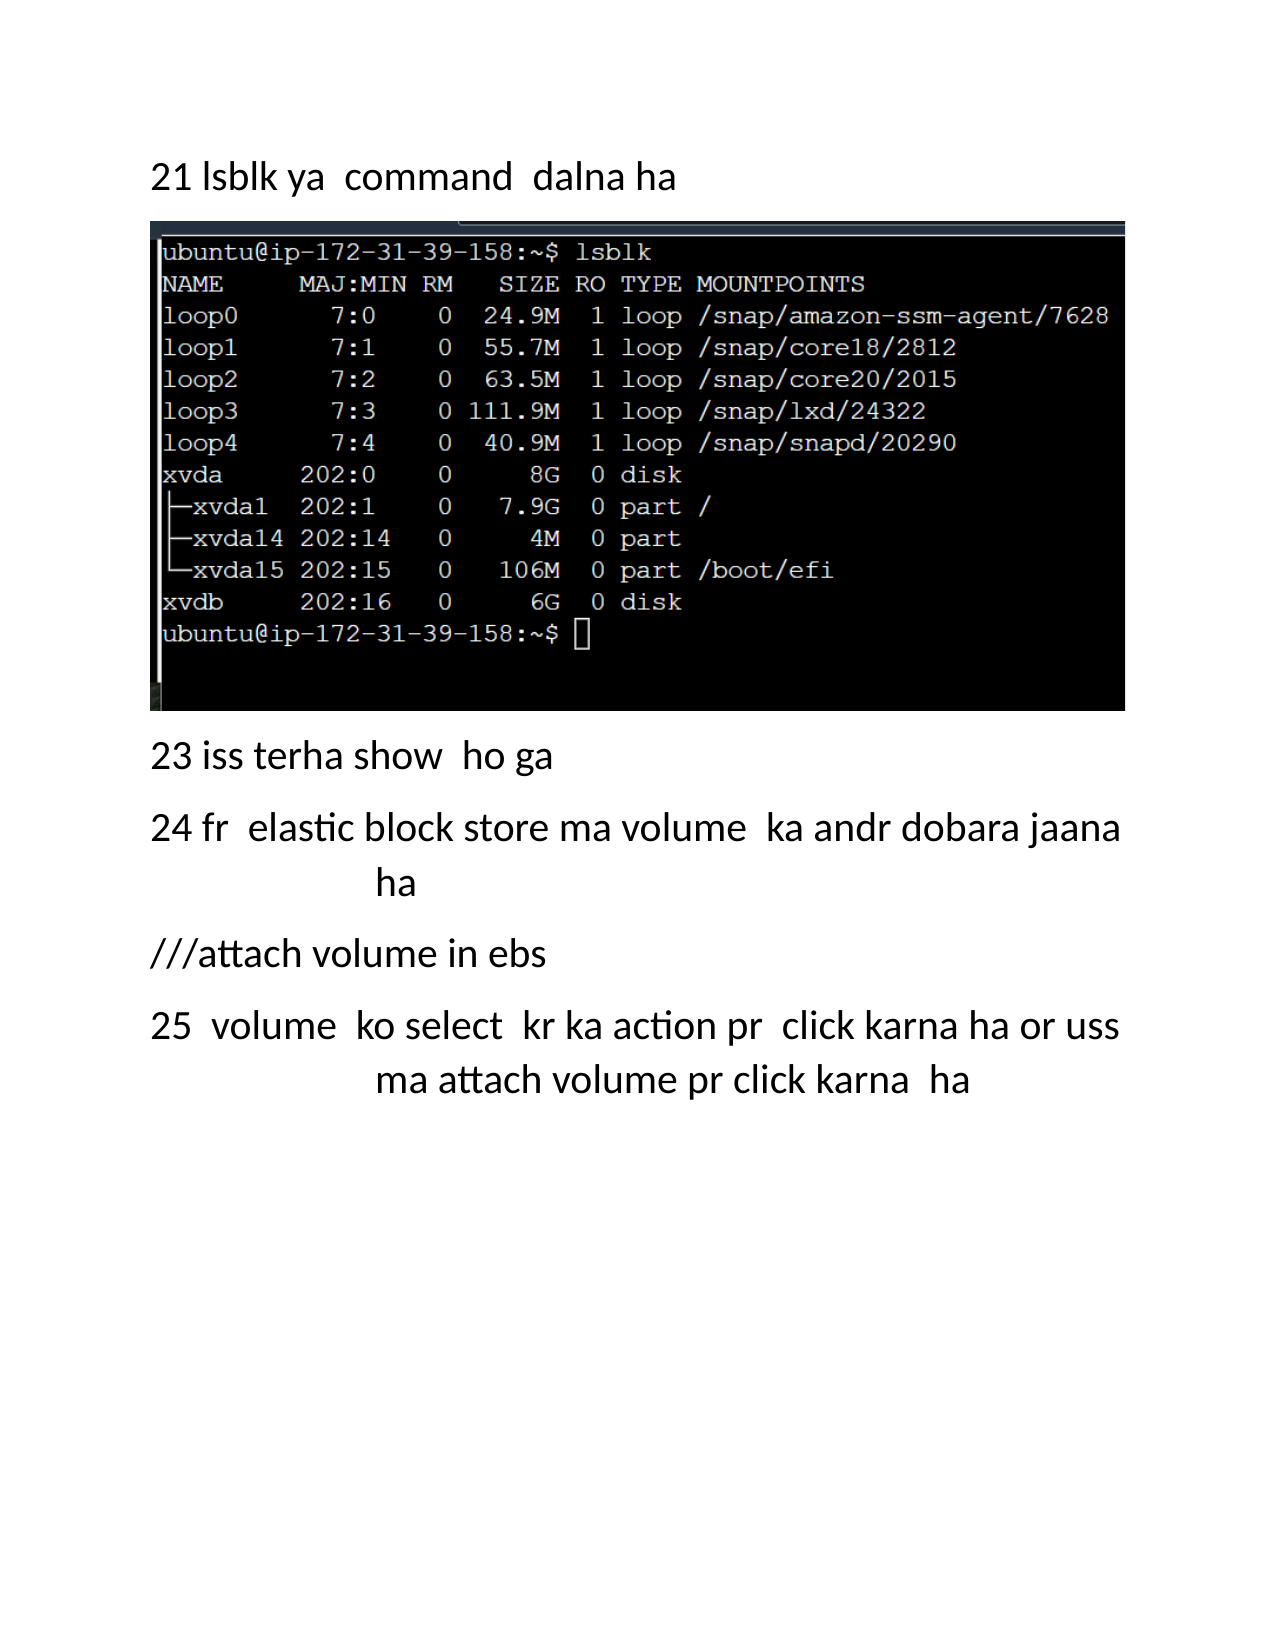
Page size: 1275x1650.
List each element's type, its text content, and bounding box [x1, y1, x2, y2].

text 23 iss terha show ho ga [150, 729, 1125, 780]
picture [150, 221, 1125, 711]
text 21 lsblk ya command dalna ha [150, 150, 1125, 201]
text ///attach volume in ebs [150, 927, 1125, 978]
text 25 volume ko select kr ka action pr click karna ha or uss ma attach volume pr click karna ha [150, 999, 1125, 1104]
text 24 fr elastic block store ma volume ka andr dobara jaana ha [150, 801, 1125, 906]
